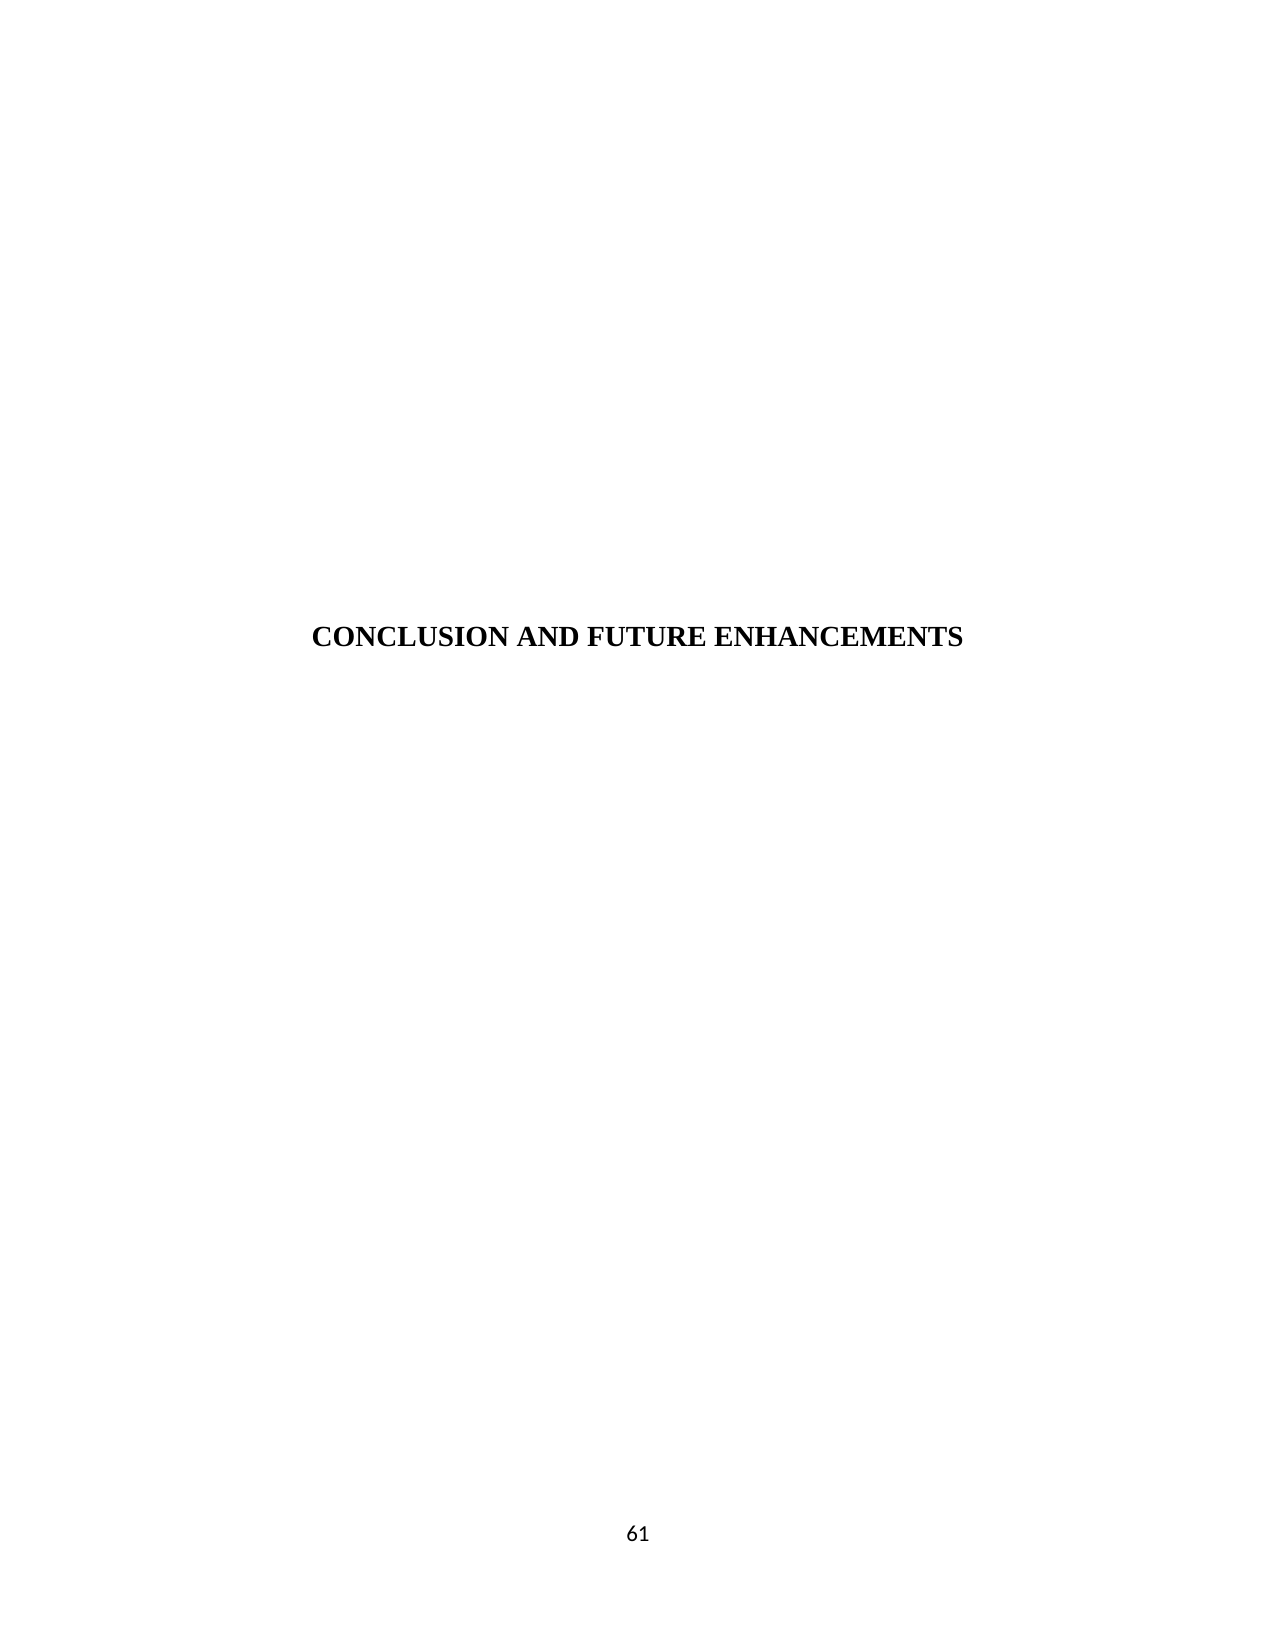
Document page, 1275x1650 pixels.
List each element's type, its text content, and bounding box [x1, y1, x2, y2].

text CONCLUSION AND FUTURE ENHANCEMENTS CHAPTER – 8 [150, 619, 1125, 652]
